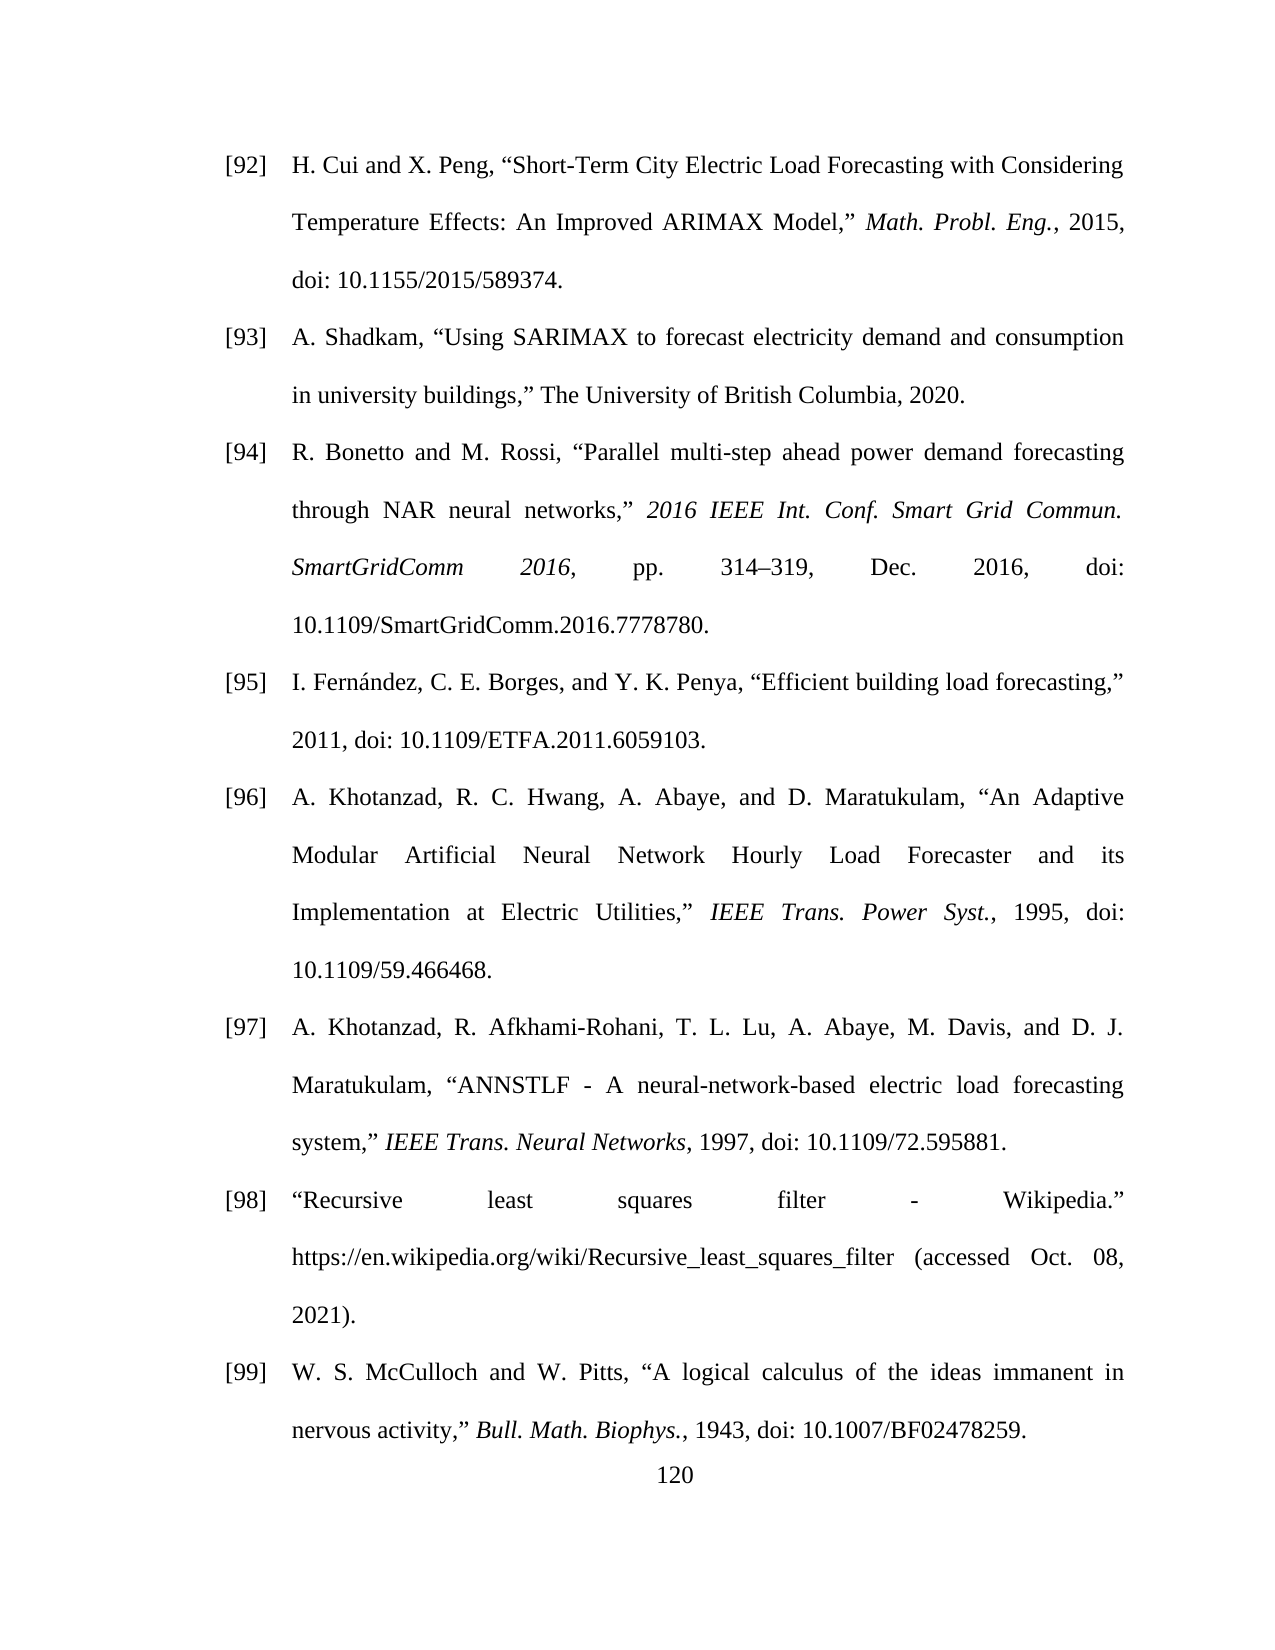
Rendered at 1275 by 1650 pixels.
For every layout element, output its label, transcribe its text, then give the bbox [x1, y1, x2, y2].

text [93] A. Shadkam, “Using SARIMAX to forecast electricity demand and consumption in university buildings,” The University of British Columbia, 2020. [225, 322, 1125, 409]
text [96] A. Khotanzad, R. C. Hwang, A. Abaye, and D. Maratukulam, “An Adaptive Modular Artificial Neural Network Hourly Load Forecaster and its Implementation at Electric Utilities,” IEEE Trans. Power Syst., 1995, doi: 10.1109/59.466468. [225, 782, 1125, 984]
text [98] “Recursive least squares filter - Wikipedia.” https://en.wikipedia.org/wiki/Recursive_least_squares_filter (accessed Oct. 08, 2021). [225, 1185, 1125, 1329]
text [95] I. Fernández, C. E. Borges, and Y. K. Penya, “Efficient building load forecasting,” 2011, doi: 10.1109/ETFA.2011.6059103. [225, 667, 1125, 754]
text [97] A. Khotanzad, R. Afkhami-Rohani, T. L. Lu, A. Abaye, M. Davis, and D. J. Maratukulam, “ANNSTLF - A neural-network-based electric load forecasting system,” IEEE Trans. Neural Networks, 1997, doi: 10.1109/72.595881. [225, 1012, 1125, 1156]
text [94] R. Bonetto and M. Rossi, “Parallel multi-step ahead power demand forecasting through NAR neural networks,” 2016 IEEE Int. Conf. Smart Grid Commun. SmartGridComm 2016, pp. 314–319, Dec. 2016, doi: 10.1109/SmartGridComm.2016.7778780. [225, 437, 1125, 639]
text [99] W. S. McCulloch and W. Pitts, “A logical calculus of the ideas immanent in nervous activity,” Bull. Math. Biophys., 1943, doi: 10.1007/BF02478259. [225, 1357, 1125, 1444]
text [92] H. Cui and X. Peng, “Short-Term City Electric Load Forecasting with Considering Temperature Effects: An Improved ARIMAX Model,” Math. Probl. Eng., 2015, doi: 10.1155/2015/589374. [225, 150, 1125, 294]
